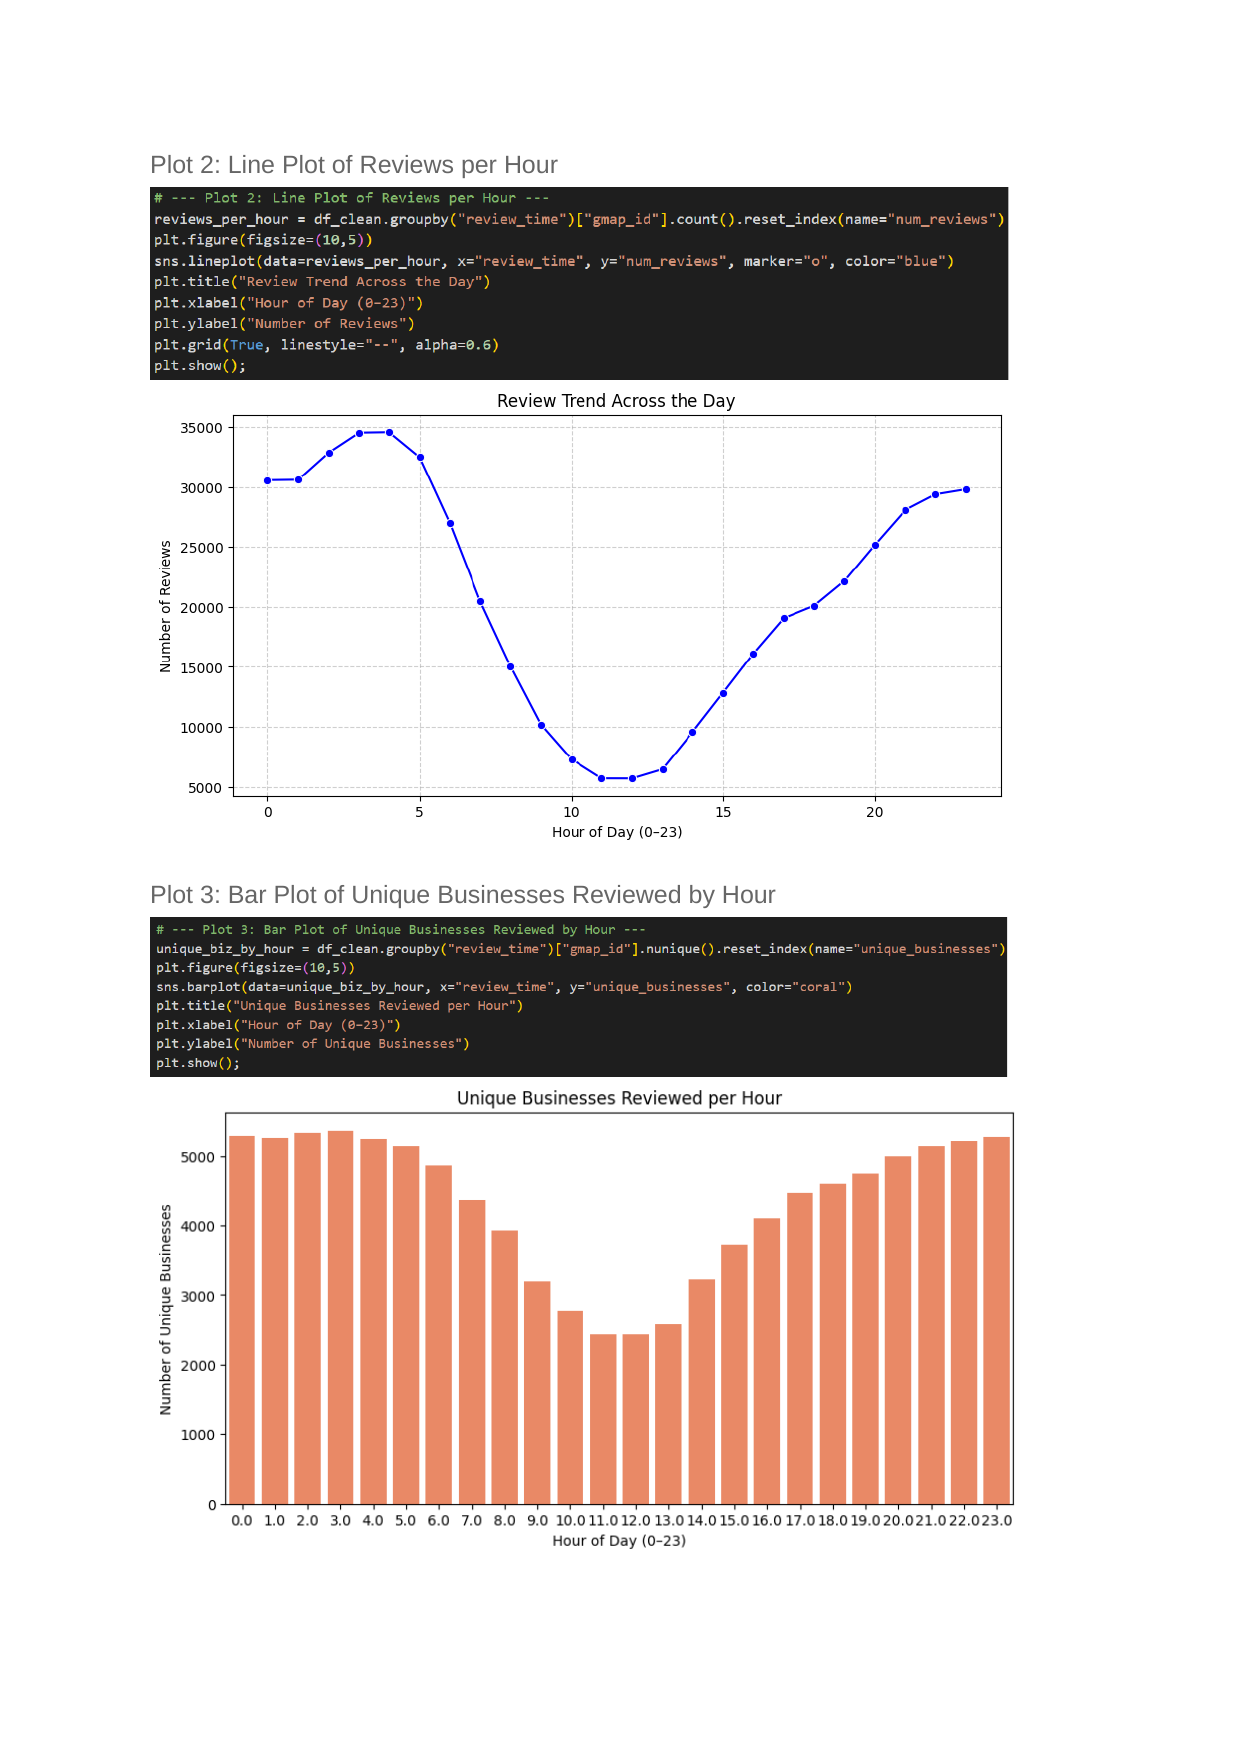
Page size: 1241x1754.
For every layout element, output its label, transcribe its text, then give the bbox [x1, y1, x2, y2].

picture [150, 383, 1010, 848]
picture [150, 187, 1009, 380]
picture [150, 1081, 1023, 1558]
subtitle Plot 3: Bar Plot of Unique Businesses Reviewed by Hour [150, 881, 1090, 909]
subtitle Plot 2: Line Plot of Reviews per Hour [150, 150, 1090, 179]
picture [150, 917, 1008, 1077]
